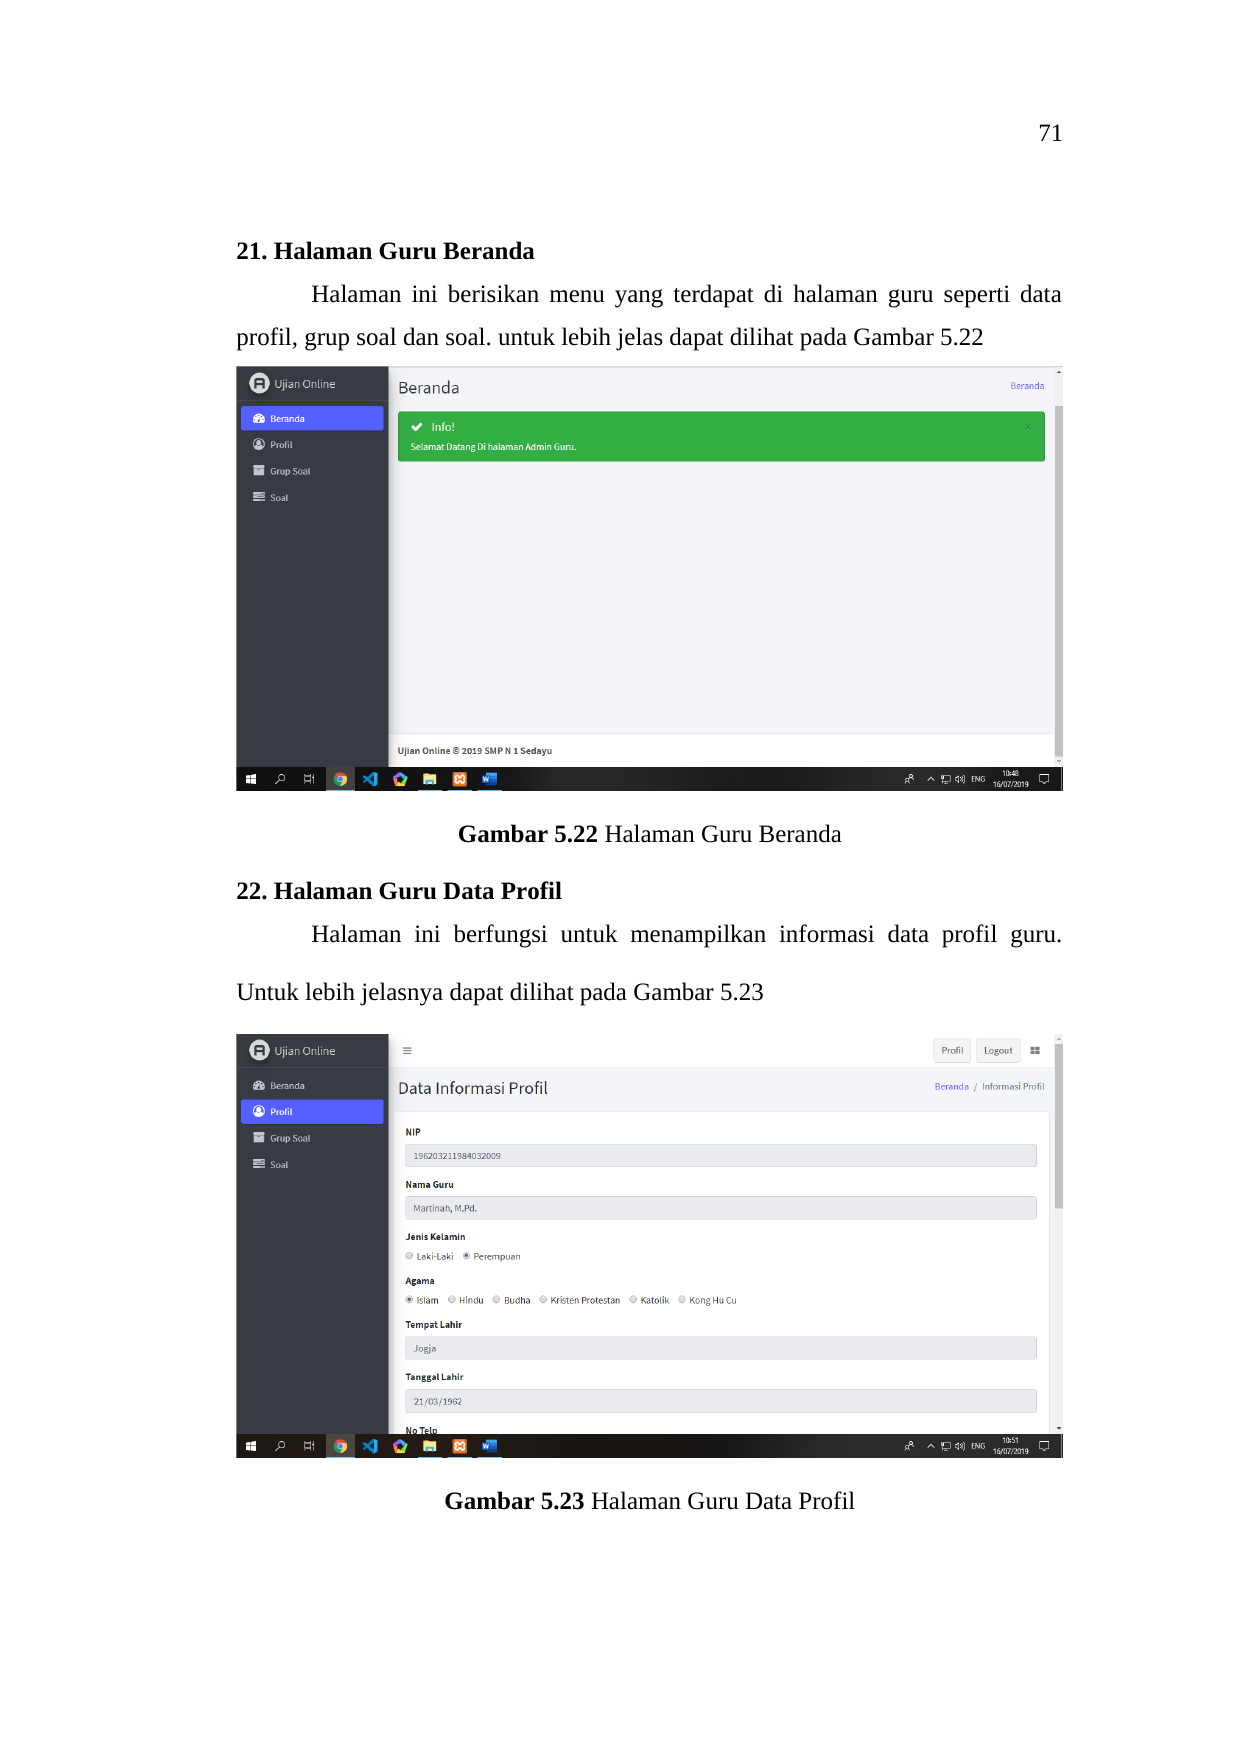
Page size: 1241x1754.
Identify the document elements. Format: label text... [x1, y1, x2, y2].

text 21. Halaman Guru Beranda [236, 236, 1063, 265]
text 22. Halaman Guru Data Profil [236, 876, 1063, 905]
picture [236, 1034, 1063, 1458]
text Halaman ini berfungsi untuk menampilkan informasi data profil guru. Untuk lebih jelasnya dapat dilihat pada Gambar 5.23 [236, 919, 1063, 1006]
text Halaman ini berisikan menu yang terdapat di halaman guru seperti data profil, grup soal dan soal. untuk lebih jelas dapat dilihat pada Gambar 5.22 [236, 279, 1063, 351]
text Gambar 5.22 Halaman Guru Beranda [236, 819, 1063, 848]
text Gambar 5.23 Halaman Guru Data Profil [236, 1486, 1063, 1515]
picture [236, 365, 1063, 791]
